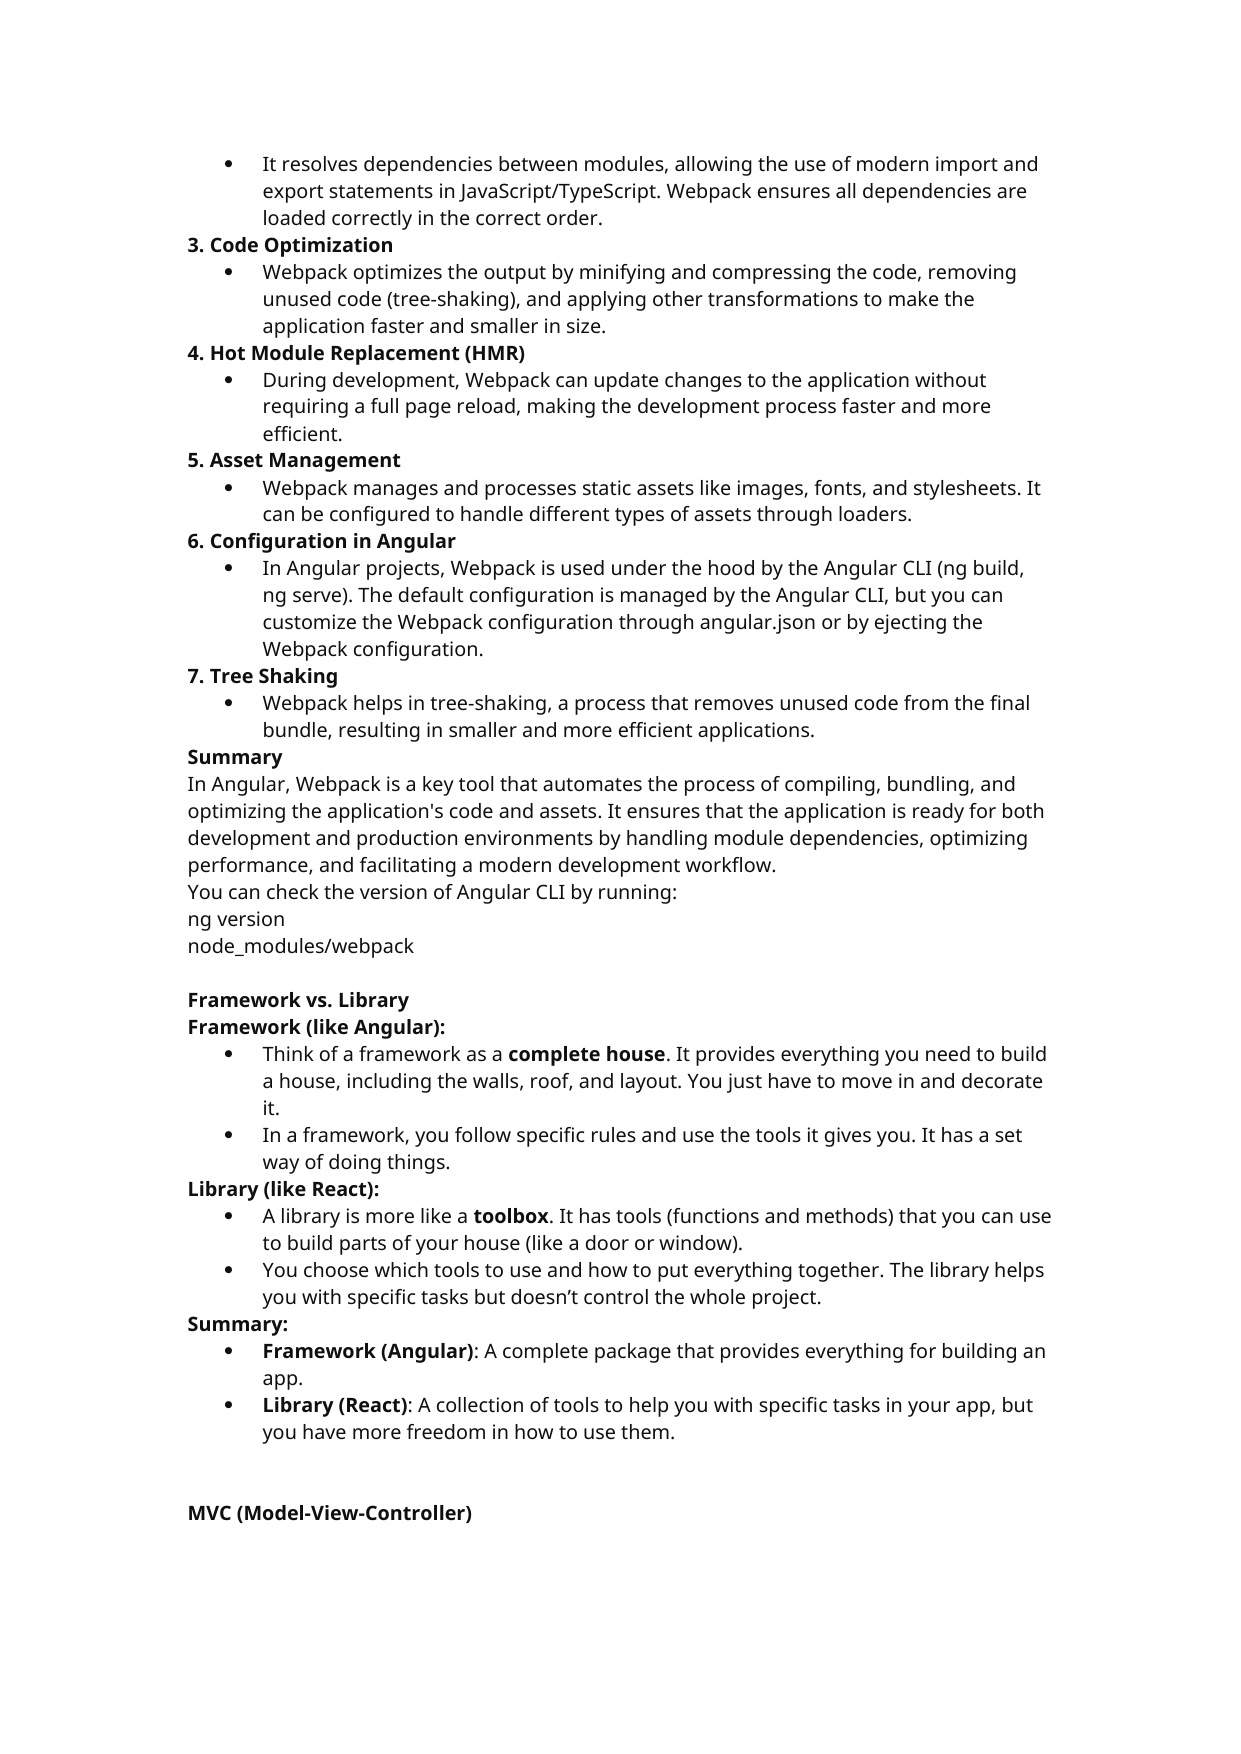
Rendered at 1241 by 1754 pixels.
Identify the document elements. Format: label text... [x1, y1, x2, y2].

text You can check the version of Angular CLI by running: [187, 878, 1053, 905]
list In Angular projects, Webpack is used under the hood by the Angular CLI (ng build, ng serve). The default configuration is managed by the Angular CLI, but you can customize the Webpack configuration through angular.json or by ejecting the Webpack configuration. [225, 555, 1053, 663]
text Framework vs. Library [187, 986, 1053, 1013]
text Library (like React): [187, 1175, 1053, 1202]
text ng version [187, 905, 1053, 932]
text 4. Hot Module Replacement (HMR) [187, 339, 1053, 366]
text 7. Tree Shaking [187, 663, 1053, 689]
list Framework (Angular): A complete package that provides everything for building an app. [225, 1337, 1053, 1391]
list A library is more like a toolbox. It has tools (functions and methods) that you can use to build parts of your house (like a door or window). [225, 1202, 1053, 1256]
list It resolves dependencies between modules, allowing the use of modern import and export statements in JavaScript/TypeScript. Webpack ensures all dependencies are loaded correctly in the correct order. [225, 150, 1053, 231]
text Framework (like Angular): [187, 1013, 1053, 1040]
text 6. Configuration in Angular [187, 528, 1053, 555]
text node_modules/webpack [187, 932, 1053, 959]
list In a framework, you follow specific rules and use the tools it gives you. It has a set way of doing things. [225, 1121, 1053, 1175]
list Webpack helps in tree-shaking, a process that removes unused code from the final bundle, resulting in smaller and more efficient applications. [225, 689, 1053, 743]
list Webpack manages and processes static assets like images, fonts, and stylesheets. It can be configured to handle different types of assets through loaders. [225, 474, 1053, 528]
text Summary [187, 743, 1053, 771]
list Library (React): A collection of tools to help you with specific tasks in your app, but you have more freedom in how to use them. [225, 1391, 1053, 1445]
text MVC (Model-View-Controller) [187, 1499, 1053, 1526]
list Webpack optimizes the output by minifying and compressing the code, removing unused code (tree-shaking), and applying other transformations to make the application faster and smaller in size. [225, 258, 1053, 339]
text 3. Code Optimization [187, 231, 1053, 258]
text 5. Asset Management [187, 447, 1053, 474]
list You choose which tools to use and how to put everything together. The library helps you with specific tasks but doesn’t control the whole project. [225, 1256, 1053, 1310]
text Summary: [187, 1310, 1053, 1337]
text In Angular, Webpack is a key tool that automates the process of compiling, bundling, and optimizing the application's code and assets. It ensures that the application is ready for both development and production environments by handling module dependencies, optimizing performance, and facilitating a modern development workflow. [187, 771, 1053, 878]
list During development, Webpack can update changes to the application without requiring a full page reload, making the development process faster and more efficient. [225, 366, 1053, 447]
list Think of a framework as a complete house. It provides everything you need to build a house, including the walls, roof, and layout. You just have to move in and decorate it. [225, 1040, 1053, 1121]
